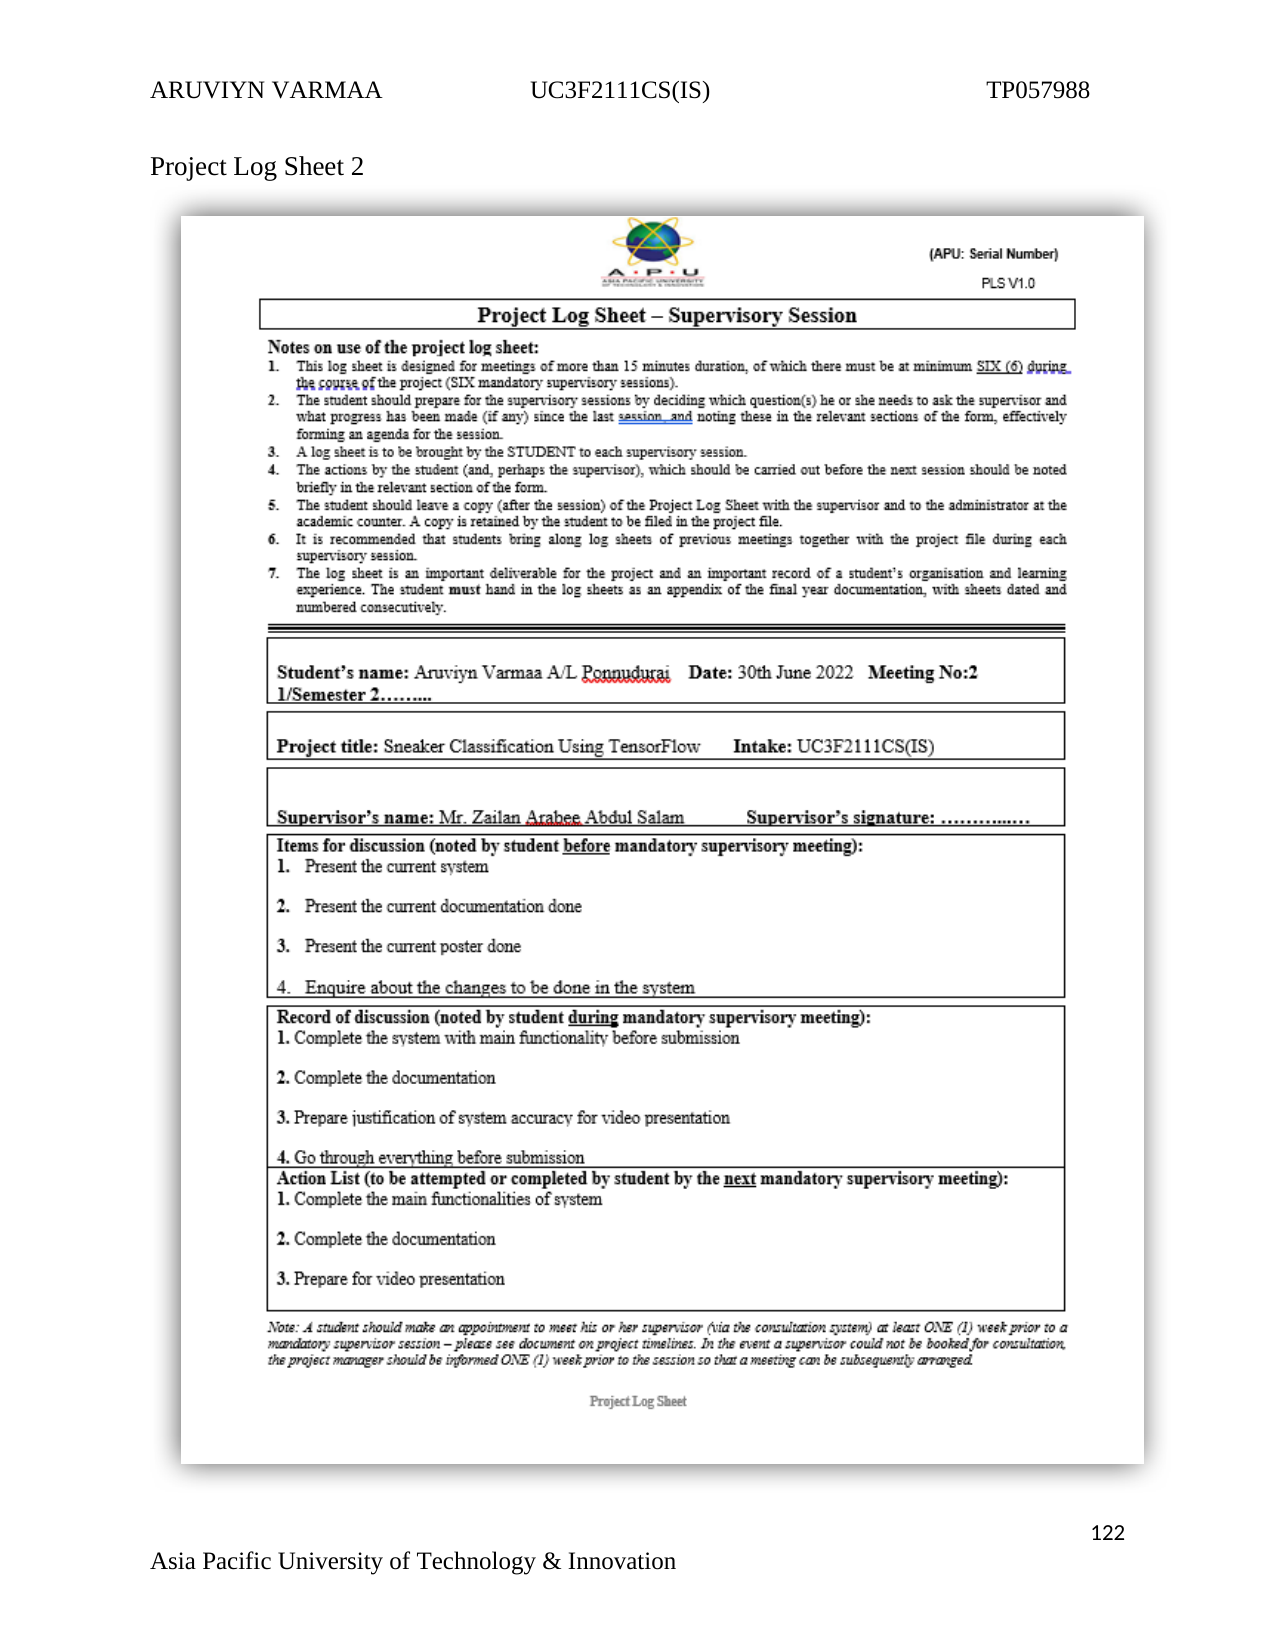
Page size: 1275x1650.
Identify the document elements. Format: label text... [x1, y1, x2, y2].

picture [181, 216, 1144, 1464]
subtitle Project Log Sheet 2 [150, 150, 1125, 181]
